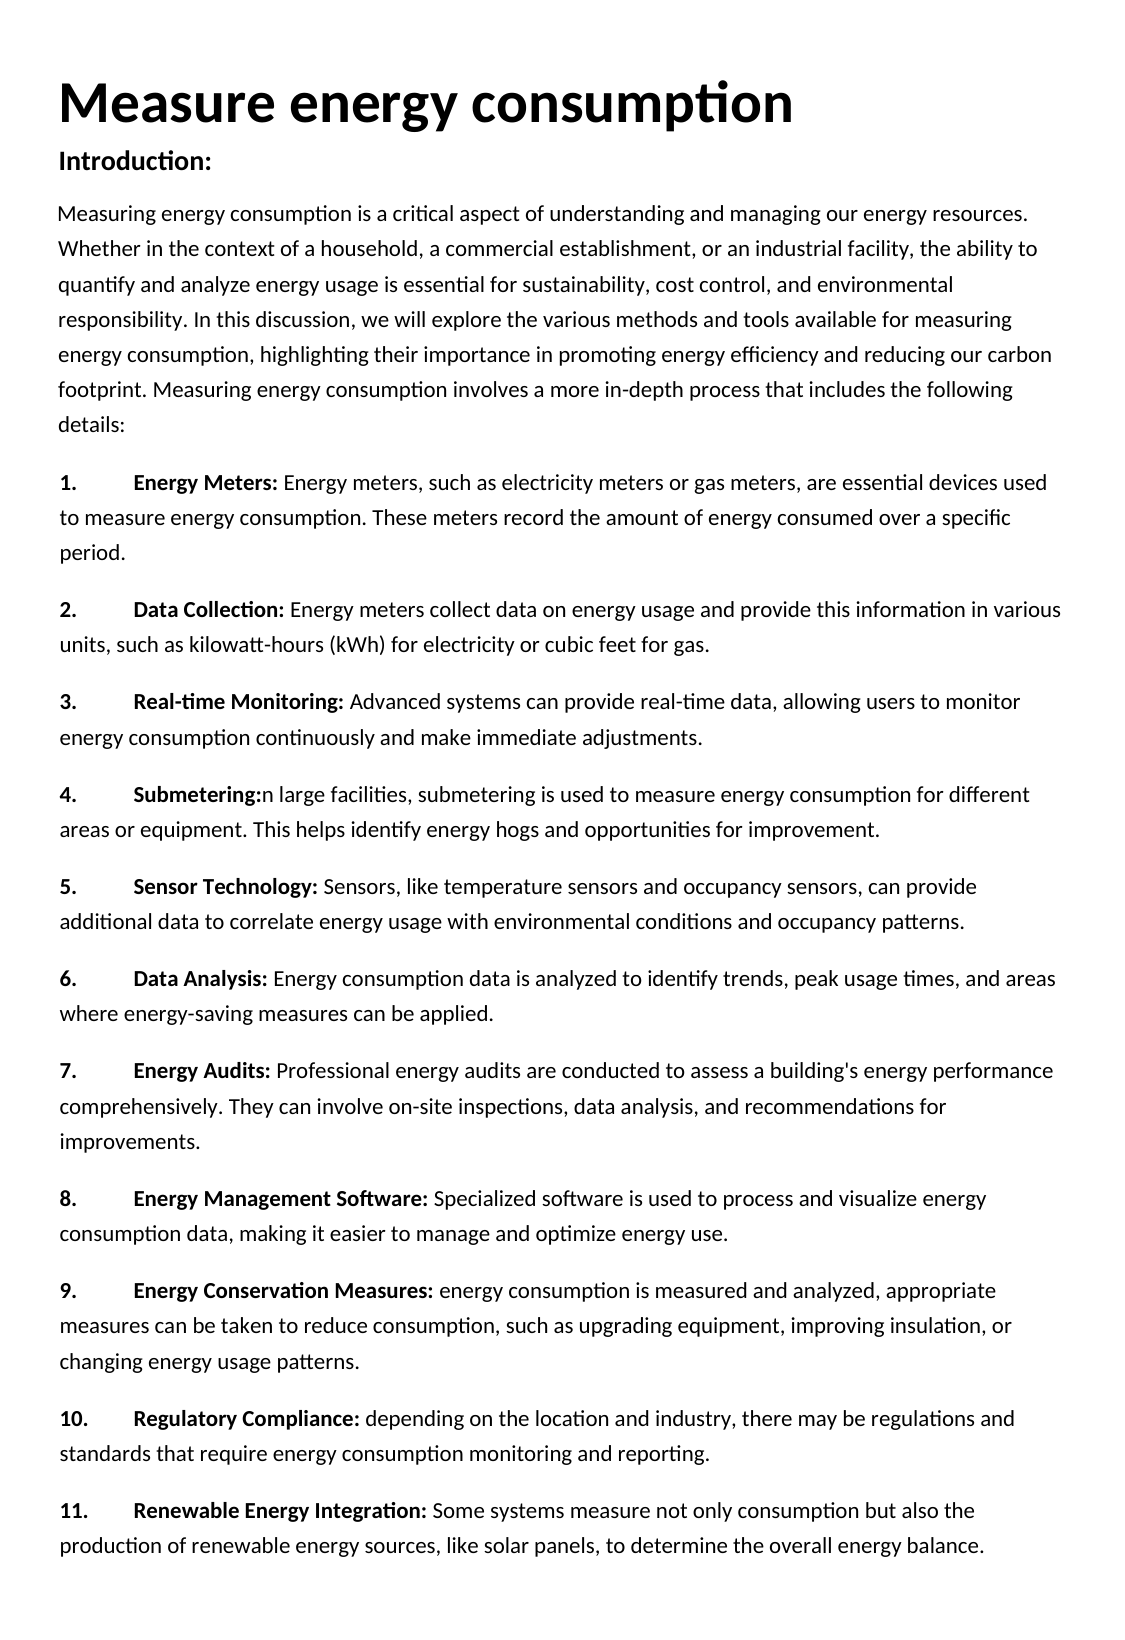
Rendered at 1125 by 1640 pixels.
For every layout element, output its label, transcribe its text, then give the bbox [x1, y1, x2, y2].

list Energy Conservation Measures: energy consumption is measured and analyzed, appropriate measures can be taken to reduce consumption, such as upgrading equipment, improving insulation, or changing energy usage patterns. [59, 1276, 1067, 1375]
list Renewable Energy Integration: Some systems measure not only consumption but also the production of renewable energy sources, like solar panels, to determine the overall energy balance. [59, 1496, 1067, 1559]
list Submetering:n large facilities, submetering is used to measure energy consumption for different areas or equipment. This helps identify energy hogs and opportunities for improvement. [59, 780, 1067, 843]
list Energy Audits: Professional energy audits are conducted to assess a building's energy performance comprehensively. They can involve on-site inspections, data analysis, and recommendations for improvements. [59, 1057, 1067, 1155]
list Regulatory Compliance: depending on the location and industry, there may be regulations and standards that require energy consumption monitoring and reporting. [59, 1404, 1067, 1467]
list Data Analysis: Energy consumption data is analyzed to identify trends, peak usage times, and areas where energy-saving measures can be applied. [59, 964, 1067, 1028]
list Energy Management Software: Specialized software is used to process and visualize energy consumption data, making it easier to manage and optimize energy use. [59, 1184, 1067, 1247]
list Sensor Technology: Sensors, like temperature sensors and occupancy sensors, can provide additional data to correlate energy usage with environmental conditions and occupancy patterns. [59, 872, 1067, 935]
list Real-time Monitoring: Advanced systems can provide real-time data, allowing users to monitor energy consumption continuously and make immediate adjustments. [59, 687, 1067, 751]
text Measure energy consumption [58, 65, 1067, 137]
list Data Collection: Energy meters collect data on energy usage and provide this information in various units, such as kilowatt-hours (kWh) for electricity or cubic feet for gas. [59, 595, 1067, 658]
text Introduction: [58, 143, 1067, 178]
text Measuring energy consumption is a critical aspect of understanding and managing our energy resources. Whether in the context of a household, a commercial establishment, or an industrial facility, the ability to quantify and analyze energy usage is essential for sustainability, cost control, and environmental responsibility. In this discussion, we will explore the various methods and tools available for measuring energy consumption, highlighting their importance in promoting energy efficiency and reducing our carbon footprint. Measuring energy consumption involves a more in-depth process that includes the following details: [57, 199, 1067, 439]
list Energy Meters: Energy meters, such as electricity meters or gas meters, are essential devices used to measure energy consumption. These meters record the amount of energy consumed over a specific period. [59, 468, 1067, 566]
